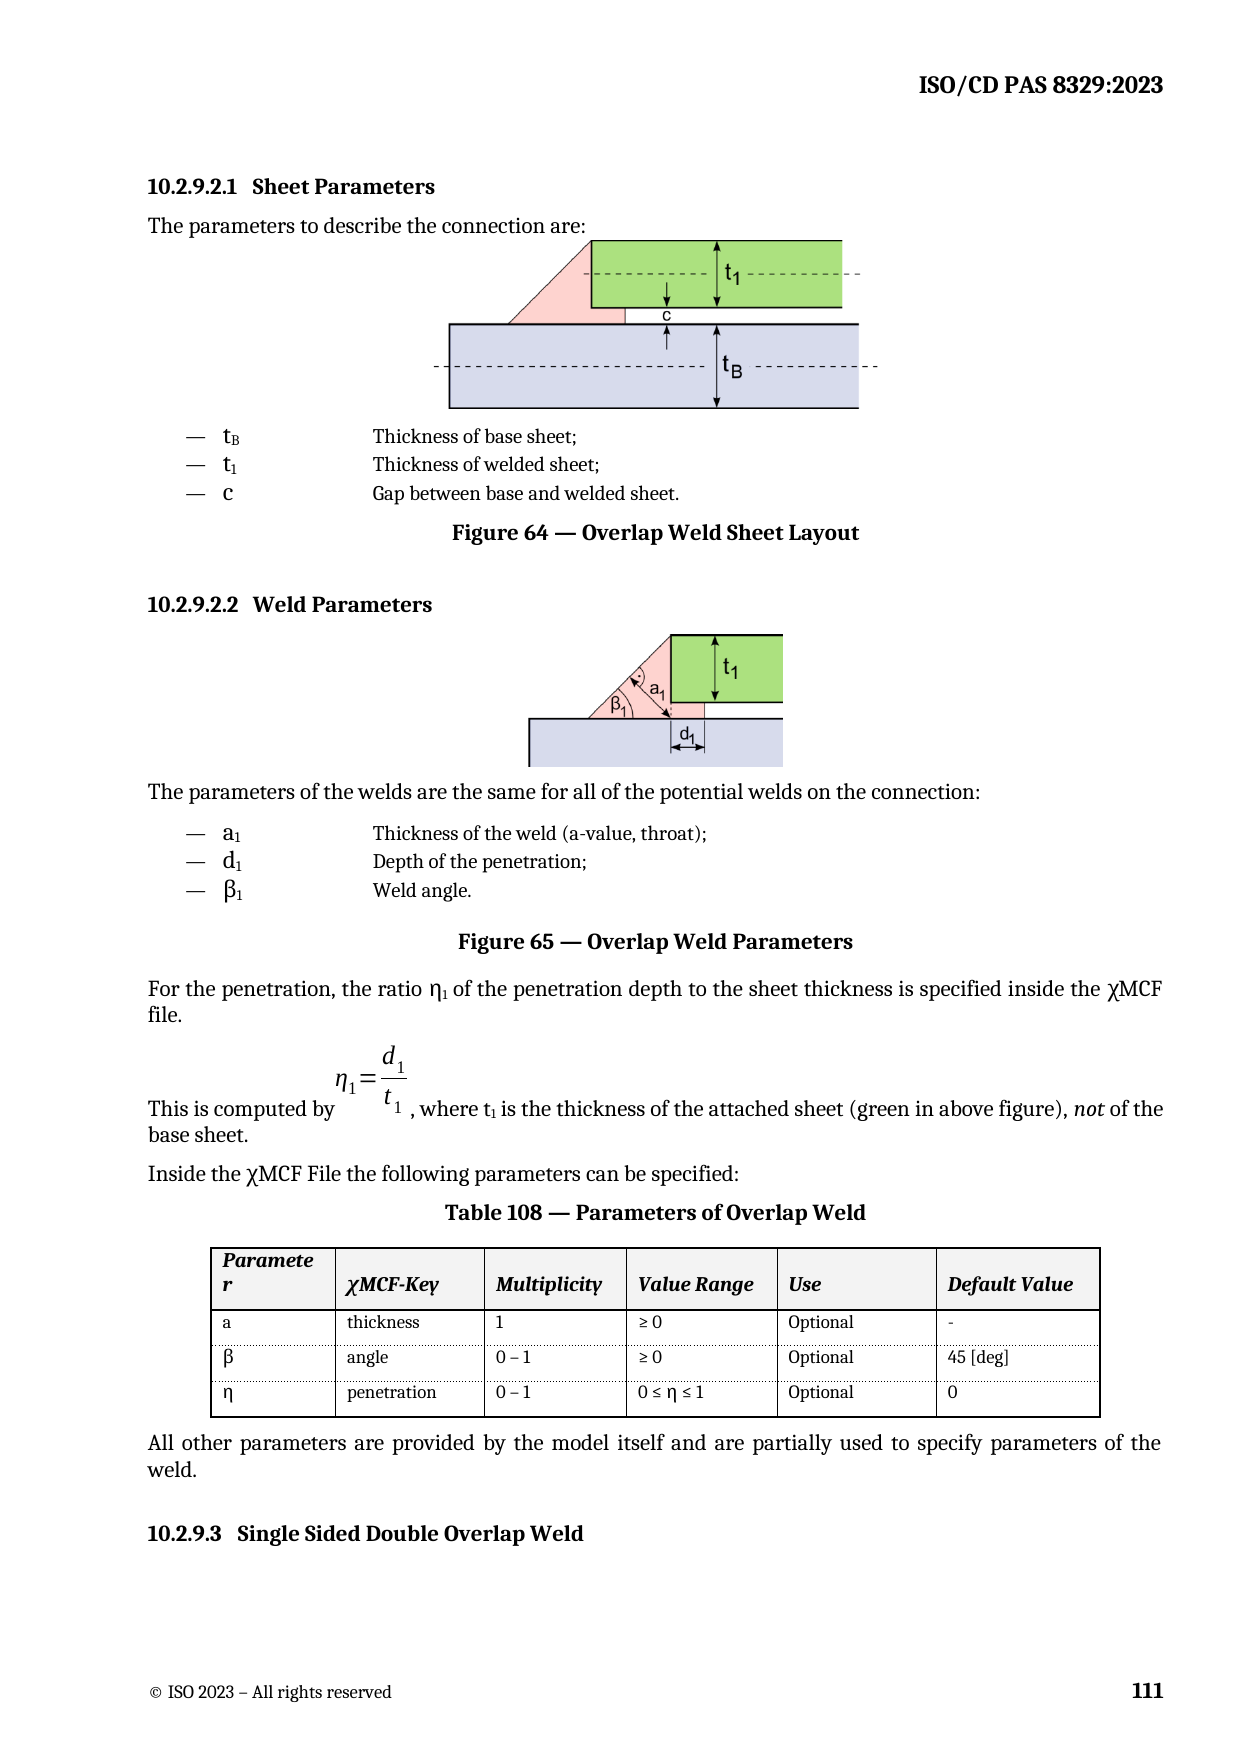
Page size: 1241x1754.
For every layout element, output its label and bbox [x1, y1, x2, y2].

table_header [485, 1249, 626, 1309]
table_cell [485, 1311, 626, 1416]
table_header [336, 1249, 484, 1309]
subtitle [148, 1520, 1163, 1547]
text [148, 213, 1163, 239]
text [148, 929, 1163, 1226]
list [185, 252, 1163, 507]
picture [433, 240, 878, 409]
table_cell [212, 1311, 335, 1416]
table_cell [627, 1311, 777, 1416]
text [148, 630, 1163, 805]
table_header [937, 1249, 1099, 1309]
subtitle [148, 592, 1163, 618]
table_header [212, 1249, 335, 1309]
picture [528, 634, 783, 767]
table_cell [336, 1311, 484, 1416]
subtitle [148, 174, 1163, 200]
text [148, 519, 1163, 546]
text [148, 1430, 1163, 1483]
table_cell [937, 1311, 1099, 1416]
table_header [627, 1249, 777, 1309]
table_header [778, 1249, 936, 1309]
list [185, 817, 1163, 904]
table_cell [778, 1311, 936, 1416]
